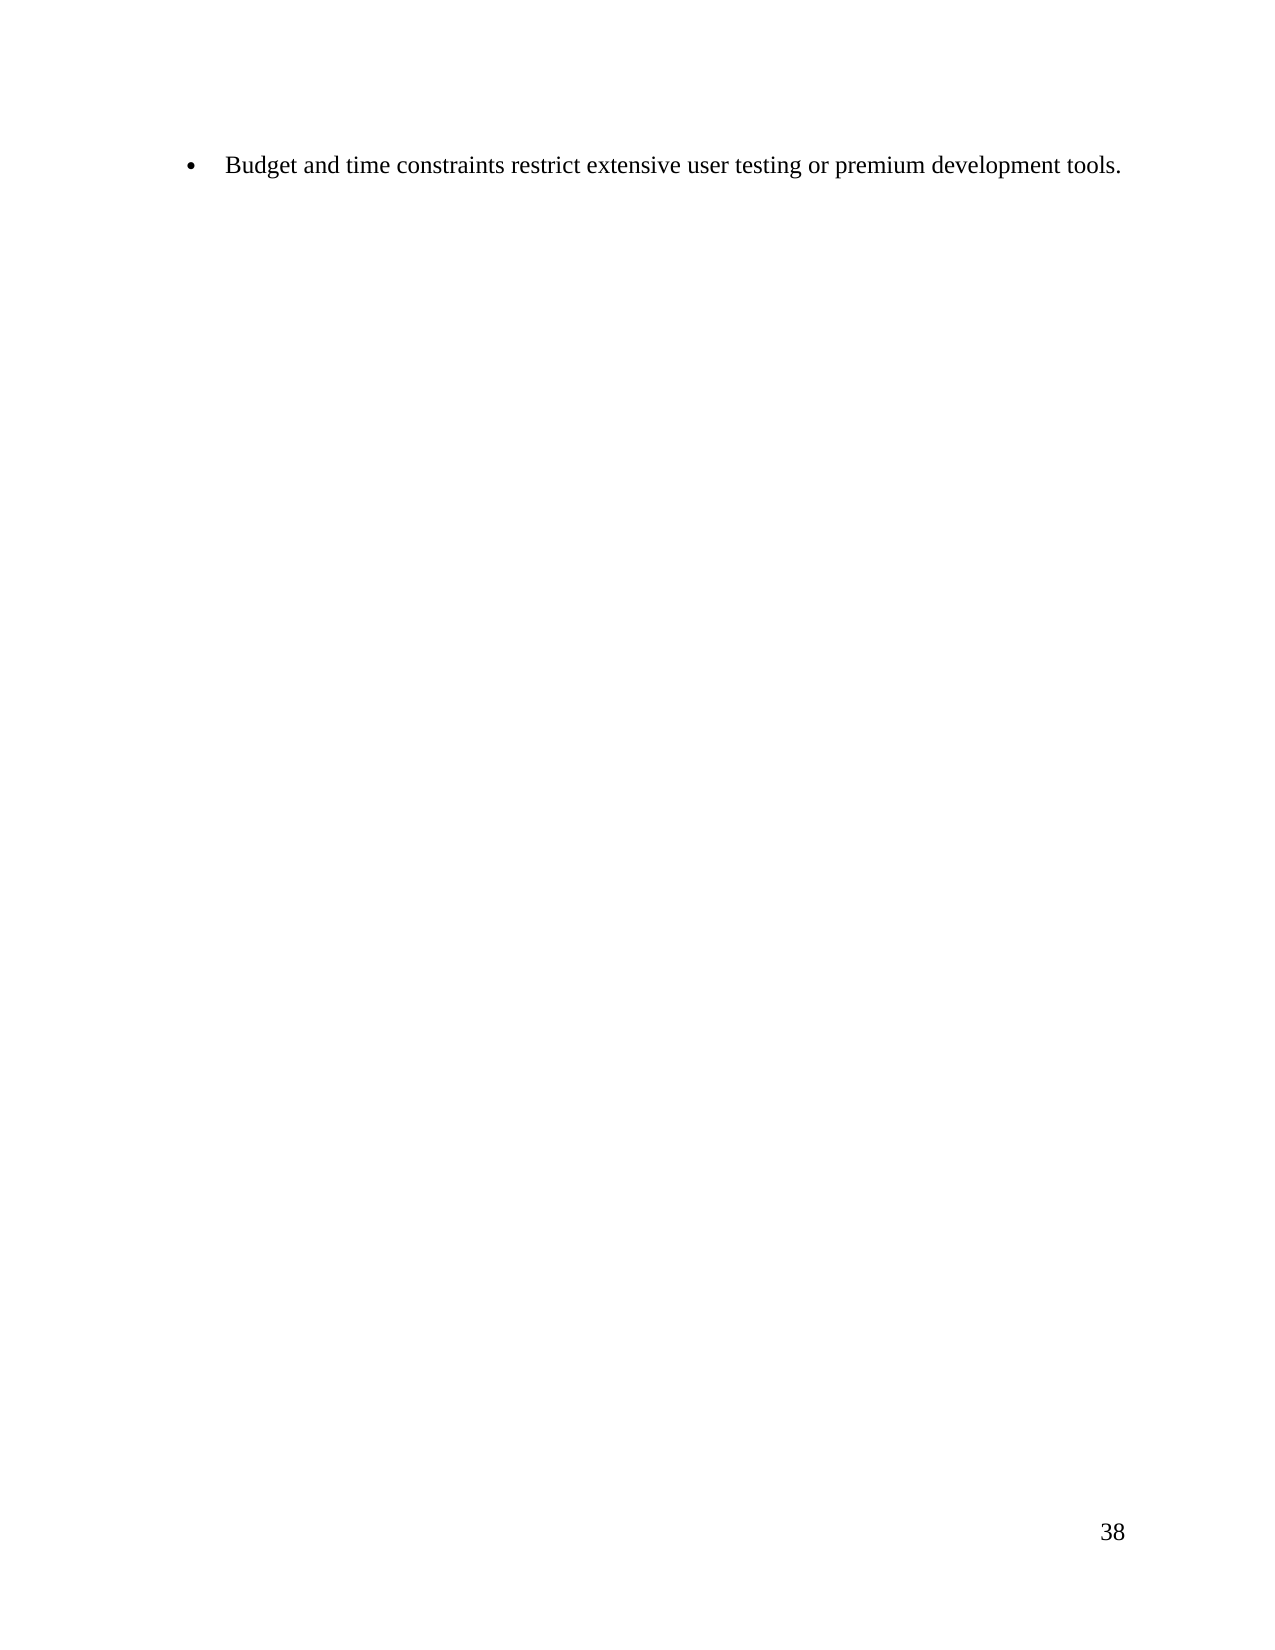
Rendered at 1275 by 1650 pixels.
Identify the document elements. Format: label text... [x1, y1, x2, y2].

list Budget and time constraints restrict extensive user testing or premium development tools. [187, 150, 1125, 179]
